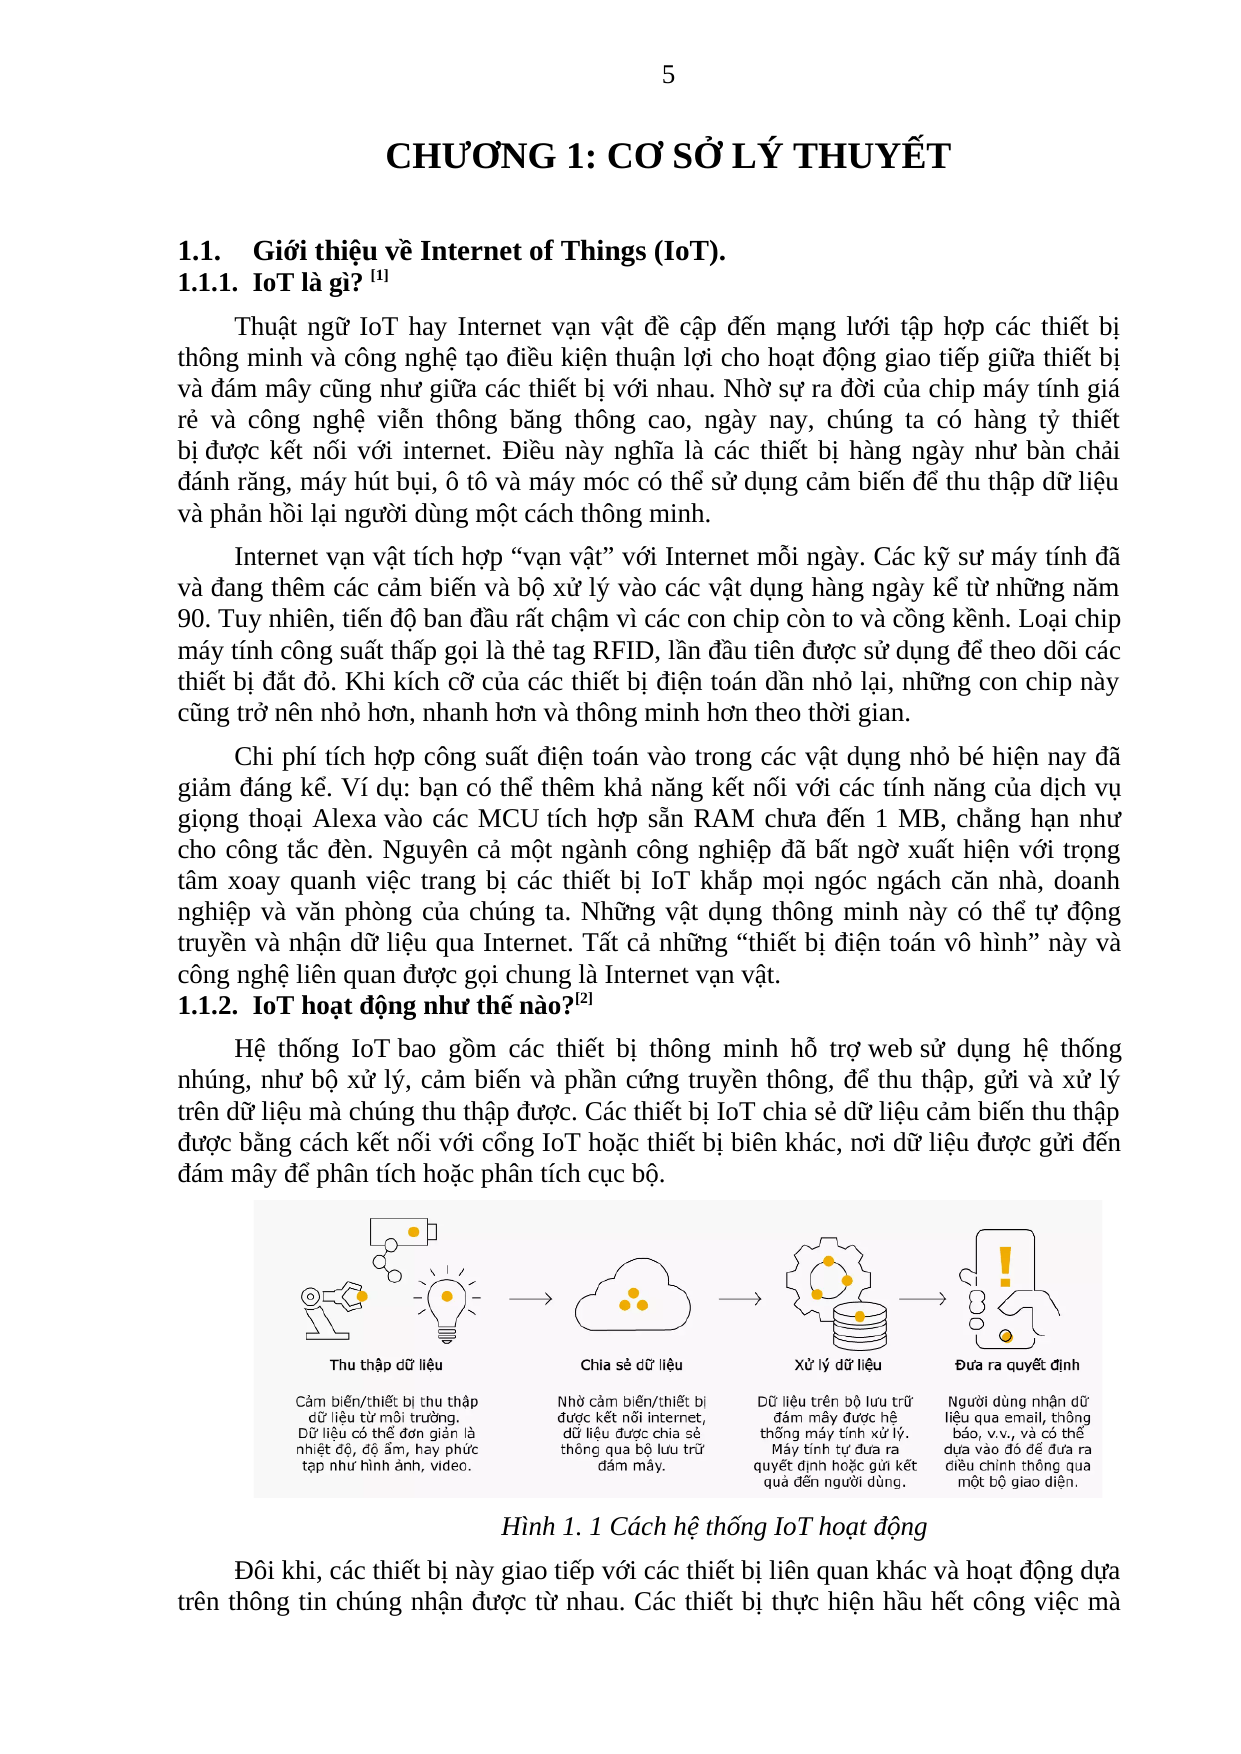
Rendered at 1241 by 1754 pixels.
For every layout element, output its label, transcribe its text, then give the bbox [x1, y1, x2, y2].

text Hệ thống IoT bao gồm các thiết bị thông minh hỗ trợ web sử dụng hệ thống nhúng, như bộ xử lý, cảm biến và phần cứng truyền thông, để thu thập, gửi và xử lý trên dữ liệu mà chúng thu thập được. Các thiết bị IoT chia sẻ dữ liệu cảm biến thu thập được bằng cách kết nối với cổng IoT hoặc thiết bị biên khác, nơi dữ liệu được gửi đến đám mây để phân tích hoặc phân tích cục bộ. [177, 1032, 1122, 1188]
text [177, 1554, 1122, 1616]
list IoT là gì? [1] [177, 266, 1122, 297]
picture [253, 1200, 1103, 1498]
text Internet vạn vật tích hợp “vạn vật” với Internet mỗi ngày. Các kỹ sư máy tính đã và đang thêm các cảm biến và bộ xử lý vào các vật dụng hàng ngày kể từ những năm 90. Tuy nhiên, tiến độ ban đầu rất chậm vì các con chip còn to và cồng kềnh. Loại chip máy tính công suất thấp gọi là thẻ tag RFID, lần đầu tiên được sử dụng để theo dõi các thiết bị đắt đỏ. Khi kích cỡ của các thiết bị điện toán dần nhỏ lại, những con chip này cũng trở nên nhỏ hơn, nhanh hơn và thông minh hơn theo thời gian. [177, 540, 1122, 727]
subtitle Giới thiệu về Internet of Things (IoT). [177, 233, 1122, 266]
subtitle CHƯƠNG 1: CƠ SỞ LÝ THUYẾT [215, 133, 1122, 176]
text Thuật ngữ IoT hay Internet vạn vật đề cập đến mạng lưới tập hợp các thiết bị thông minh và công nghệ tạo điều kiện thuận lợi cho hoạt động giao tiếp giữa thiết bị và đám mây cũng như giữa các thiết bị với nhau. Nhờ sự ra đời của chip máy tính giá rẻ và công nghệ viễn thông băng thông cao, ngày nay, chúng ta có hàng tỷ thiết bị được kết nối với internet. Điều này nghĩa là các thiết bị hàng ngày như bàn chải đánh răng, máy hút bụi, ô tô và máy móc có thể sử dụng cảm biến để thu thập dữ liệu và phản hồi lại người dùng một cách thông minh. [177, 310, 1122, 528]
text Chi phí tích hợp công suất điện toán vào trong các vật dụng nhỏ bé hiện nay đã giảm đáng kể. Ví dụ: bạn có thể thêm khả năng kết nối với các tính năng của dịch vụ giọng thoại Alexa vào các MCU tích hợp sẵn RAM chưa đến 1 MB, chẳng hạn như cho công tắc đèn. Nguyên cả một ngành công nghiệp đã bất ngờ xuất hiện với trọng tâm xoay quanh việc trang bị các thiết bị IoT khắp mọi ngóc ngách căn nhà, doanh nghiệp và văn phòng của chúng ta. Những vật dụng thông minh này có thể tự động truyền và nhận dữ liệu qua Internet. Tất cả những “thiết bị điện toán vô hình” này và công nghệ liên quan được gọi chung là Internet vạn vật. [177, 740, 1122, 989]
list IoT hoạt động như thế nào?[2] [177, 989, 1122, 1020]
text Hình 1. 1 Cách hệ thống IoT hoạt động [252, 1510, 1122, 1541]
